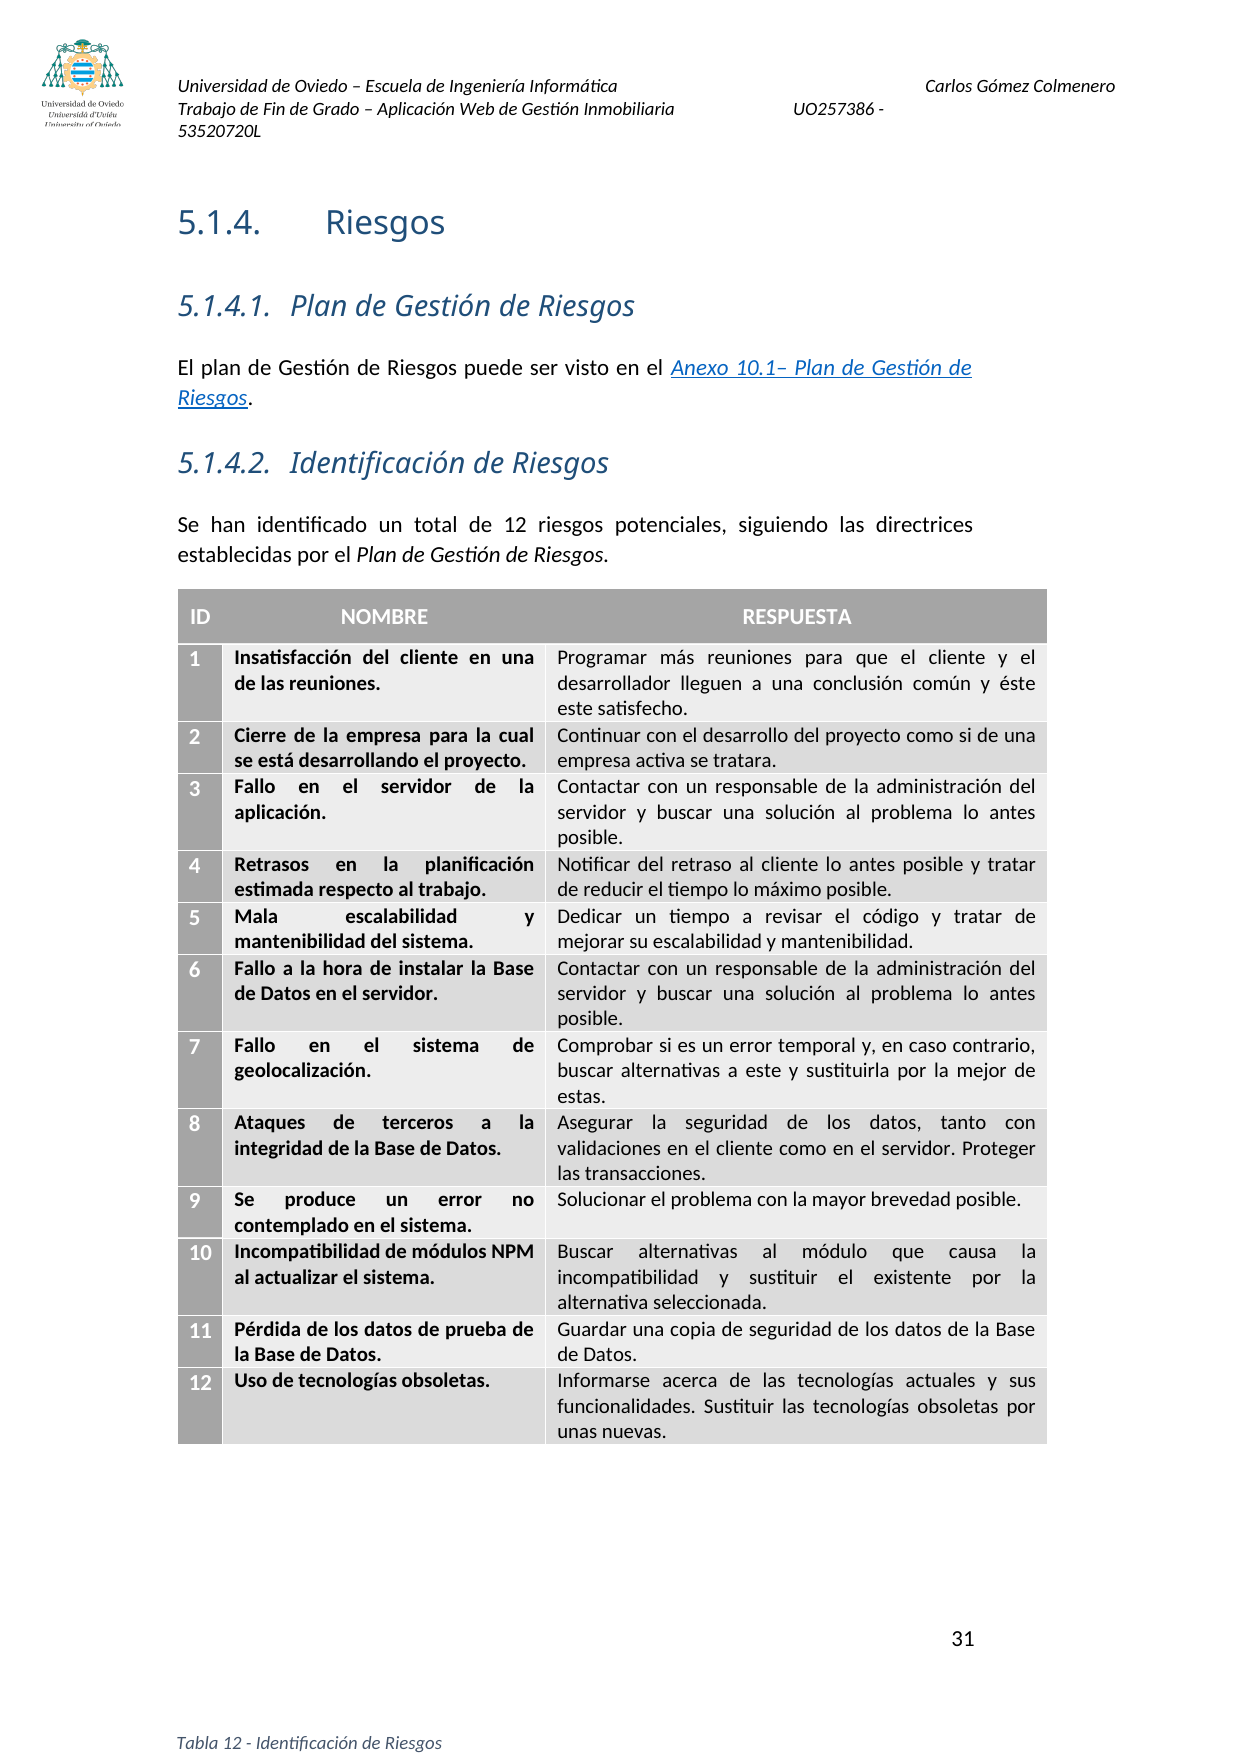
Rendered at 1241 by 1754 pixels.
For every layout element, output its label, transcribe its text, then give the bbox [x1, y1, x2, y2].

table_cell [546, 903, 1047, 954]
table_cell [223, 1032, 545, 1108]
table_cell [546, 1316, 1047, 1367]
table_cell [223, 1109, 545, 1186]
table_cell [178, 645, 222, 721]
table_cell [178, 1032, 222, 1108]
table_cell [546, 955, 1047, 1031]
table_header ID [178, 589, 223, 643]
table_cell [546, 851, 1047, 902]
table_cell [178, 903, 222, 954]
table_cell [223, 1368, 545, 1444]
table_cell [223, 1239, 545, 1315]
subtitle Plan de Gestión de Riesgos [177, 285, 974, 325]
picture [36, 38, 124, 126]
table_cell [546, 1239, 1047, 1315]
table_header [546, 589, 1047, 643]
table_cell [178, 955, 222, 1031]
subtitle Riesgos [177, 199, 974, 244]
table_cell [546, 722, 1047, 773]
text Se han identificado un total de 12 riesgos potenciales, siguiendo las directrices establecidas por el Plan de Gestión de Riesgos. [177, 510, 974, 568]
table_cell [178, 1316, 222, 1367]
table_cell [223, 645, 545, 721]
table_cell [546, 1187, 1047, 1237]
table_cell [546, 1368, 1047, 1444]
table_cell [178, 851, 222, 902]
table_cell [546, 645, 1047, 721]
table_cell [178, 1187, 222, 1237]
text El plan de Gestión de Riesgos puede ser visto en el Anexo 10.1– Plan de Gestión de Riesgos. [177, 353, 974, 411]
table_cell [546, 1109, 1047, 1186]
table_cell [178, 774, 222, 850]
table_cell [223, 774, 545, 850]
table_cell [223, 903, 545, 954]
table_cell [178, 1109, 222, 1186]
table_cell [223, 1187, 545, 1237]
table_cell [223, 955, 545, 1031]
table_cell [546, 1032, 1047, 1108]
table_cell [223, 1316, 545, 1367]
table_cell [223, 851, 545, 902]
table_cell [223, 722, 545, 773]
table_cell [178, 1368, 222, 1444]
subtitle Identificación de Riesgos [177, 442, 974, 482]
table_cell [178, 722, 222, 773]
table_header NOMBRE [223, 589, 546, 643]
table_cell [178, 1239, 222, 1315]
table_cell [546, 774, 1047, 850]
